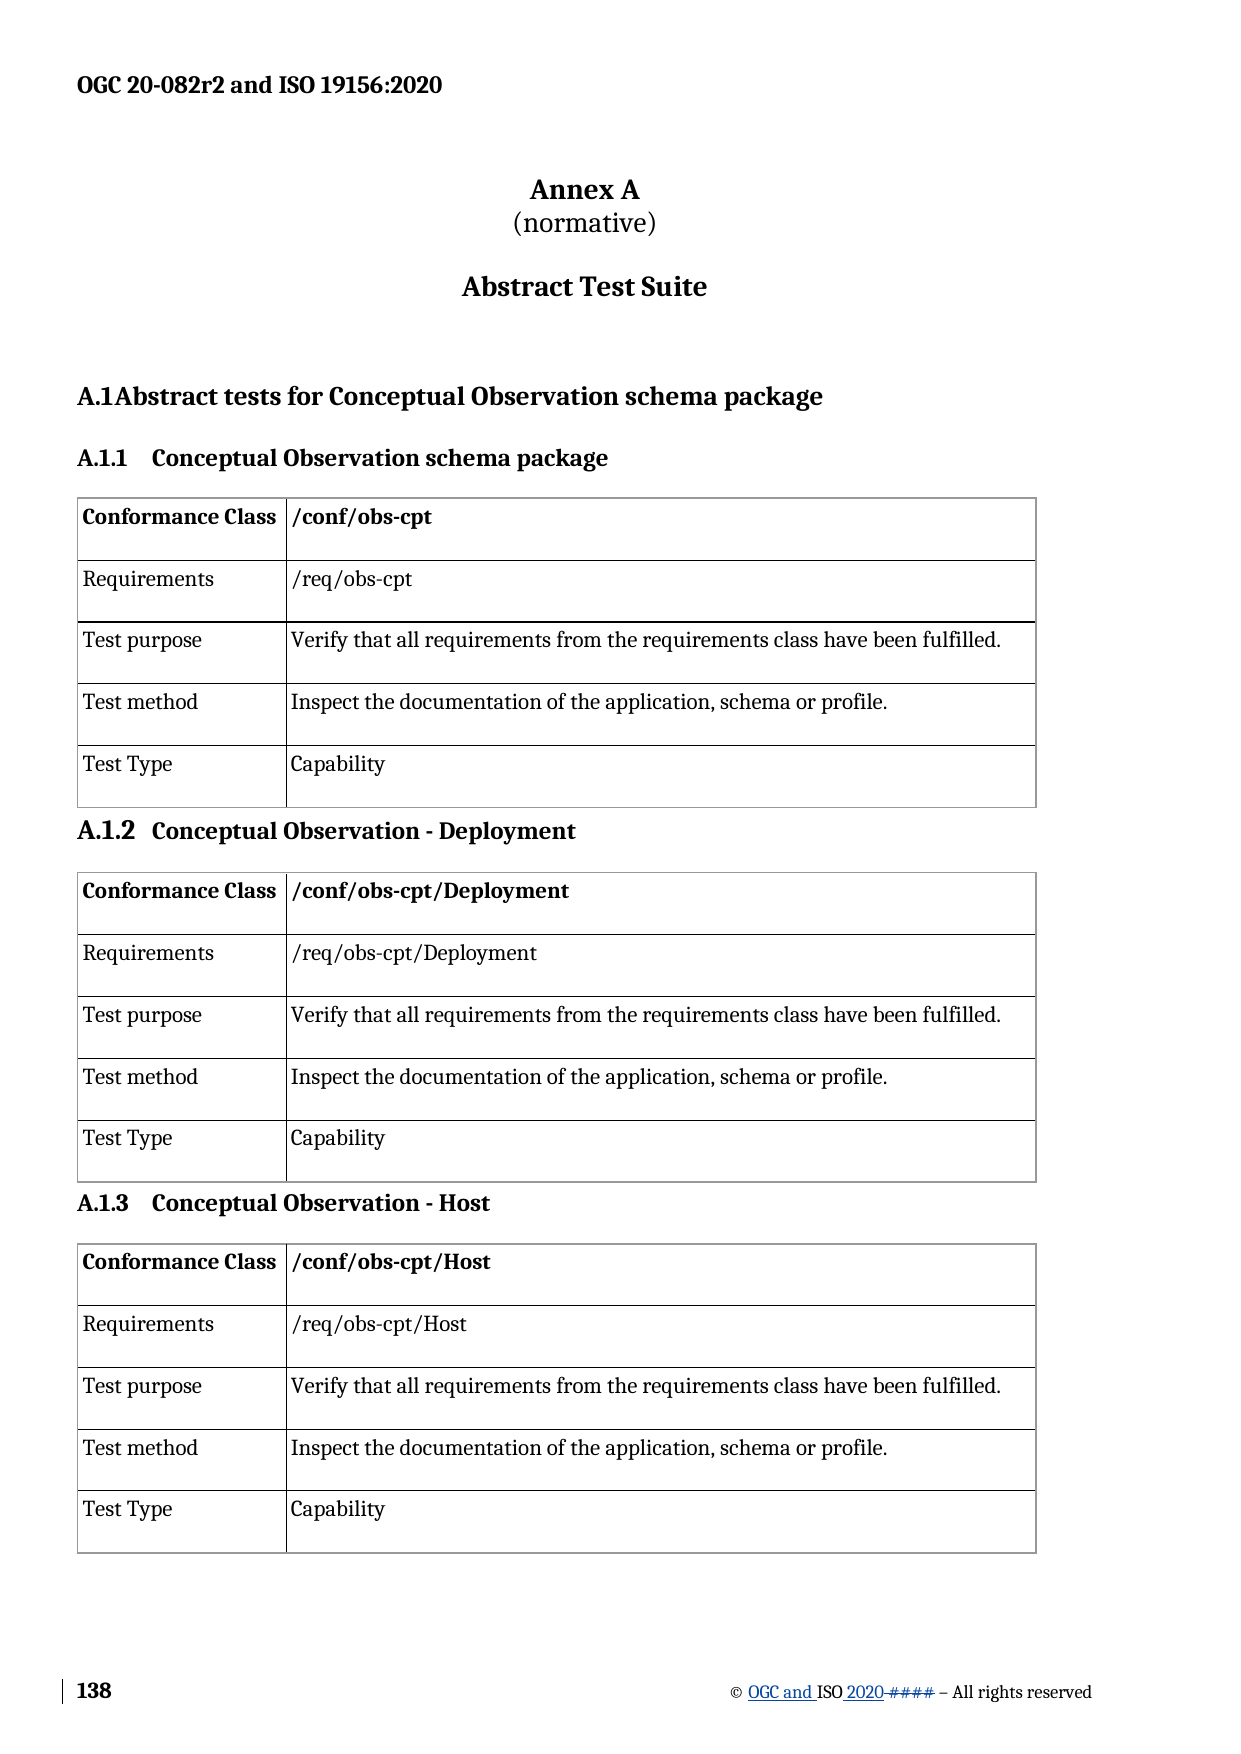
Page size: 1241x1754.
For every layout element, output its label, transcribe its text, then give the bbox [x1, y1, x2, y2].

text Conceptual Observation - Host [77, 1189, 1092, 1218]
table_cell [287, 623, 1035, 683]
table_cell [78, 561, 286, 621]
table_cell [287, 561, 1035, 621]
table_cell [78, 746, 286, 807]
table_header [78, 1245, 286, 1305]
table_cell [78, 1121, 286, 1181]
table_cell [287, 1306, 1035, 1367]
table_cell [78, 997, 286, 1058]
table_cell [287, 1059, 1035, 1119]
text Conceptual Observation - Deployment [77, 814, 1092, 847]
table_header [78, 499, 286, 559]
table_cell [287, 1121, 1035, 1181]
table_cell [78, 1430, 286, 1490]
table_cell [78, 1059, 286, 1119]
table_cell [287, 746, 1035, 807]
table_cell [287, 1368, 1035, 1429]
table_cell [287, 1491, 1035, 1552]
list (normative) Abstract Test Suite [77, 174, 1092, 303]
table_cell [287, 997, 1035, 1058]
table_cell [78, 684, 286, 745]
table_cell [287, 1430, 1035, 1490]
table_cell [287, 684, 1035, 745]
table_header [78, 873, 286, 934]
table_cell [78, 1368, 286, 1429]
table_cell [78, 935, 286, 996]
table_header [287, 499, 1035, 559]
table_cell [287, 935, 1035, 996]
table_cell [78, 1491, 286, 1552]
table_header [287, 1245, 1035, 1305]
text Abstract tests for Conceptual Observation schema package [77, 381, 1092, 412]
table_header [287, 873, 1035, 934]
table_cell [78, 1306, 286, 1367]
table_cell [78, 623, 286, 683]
text Conceptual Observation schema package [77, 443, 1092, 472]
